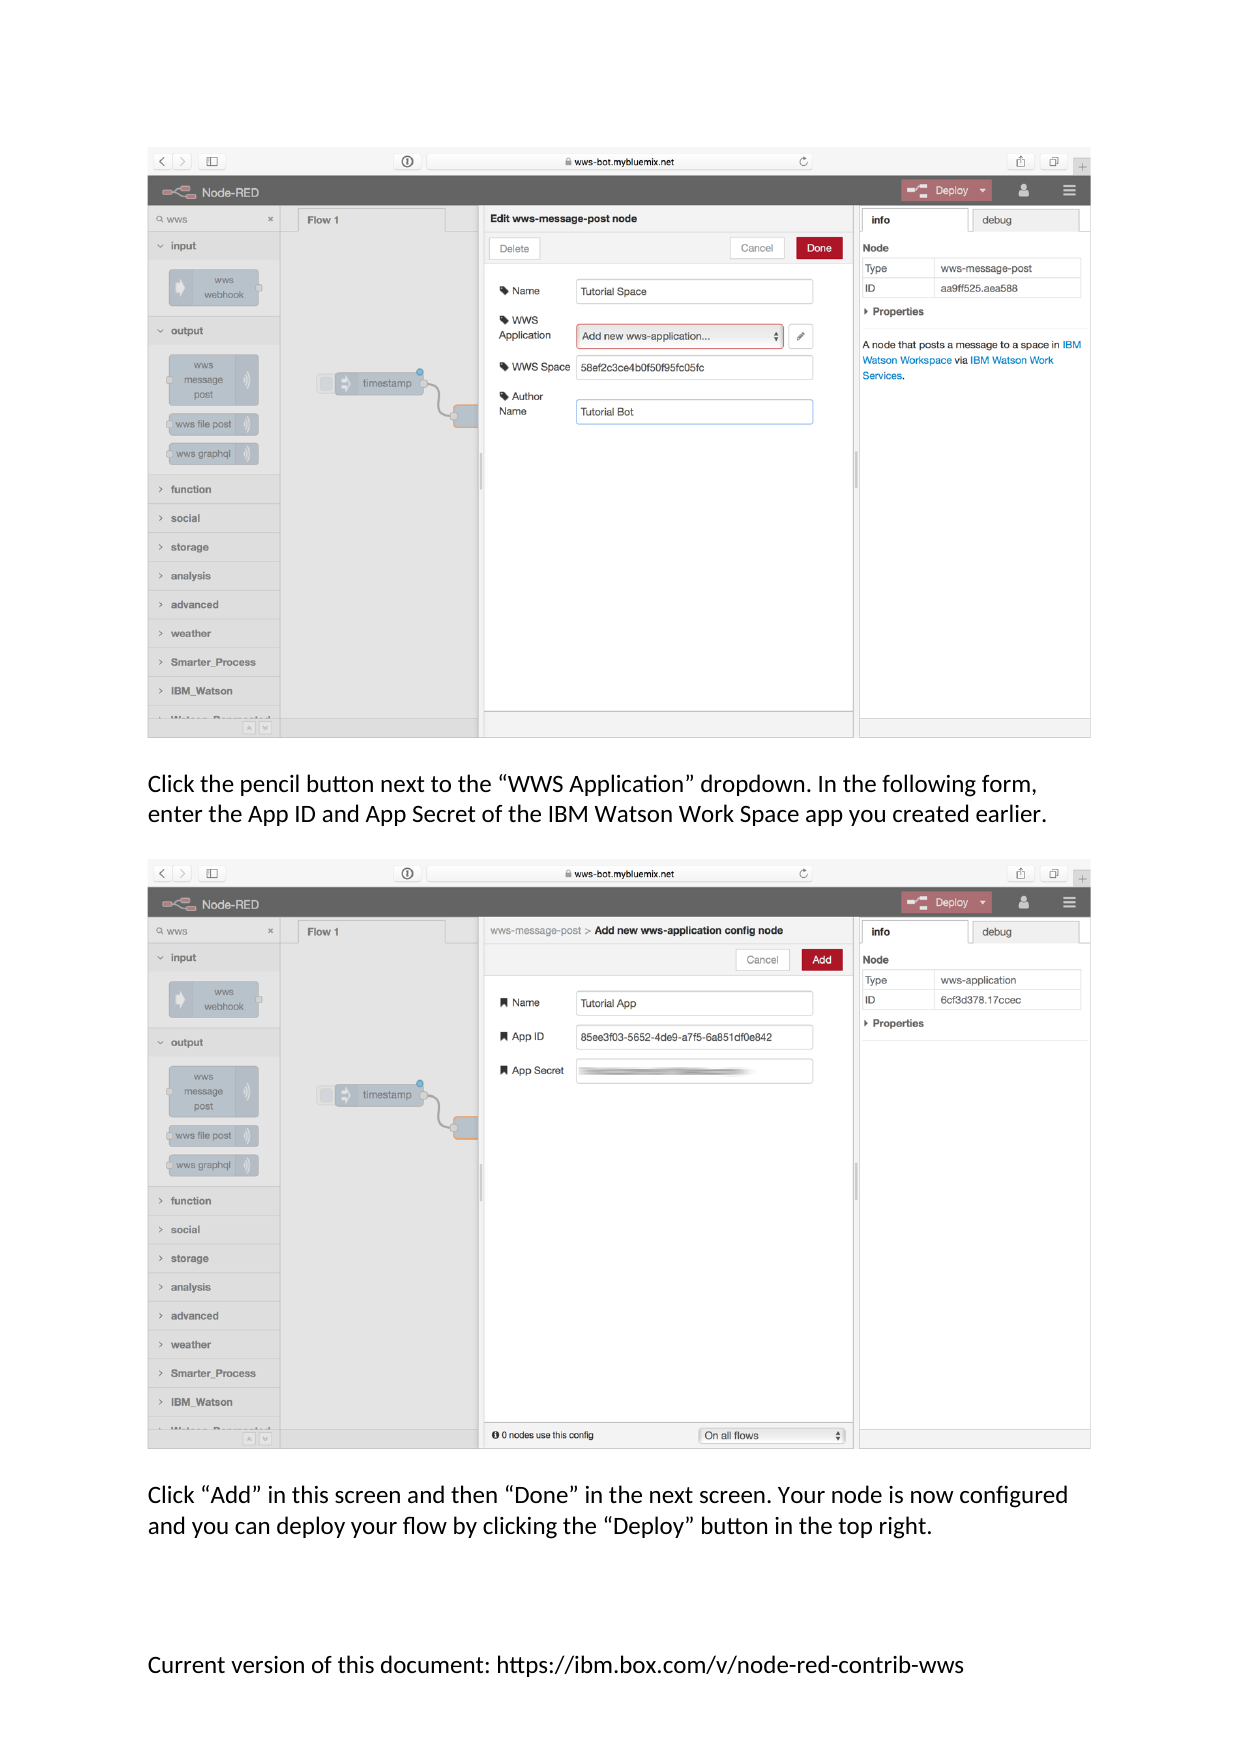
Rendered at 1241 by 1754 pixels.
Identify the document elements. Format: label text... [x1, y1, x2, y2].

text Click the pencil button next to the “WWS Application” dropdown. In the following form, enter the App ID and App Secret of the IBM Watson Work Space app you created earlier. [148, 768, 1093, 829]
text Click “Add” in this screen and then “Done” in the next screen. Your node is now configured and you can deploy your flow by clicking the “Deploy” button in the top right. [148, 1479, 1093, 1541]
picture [147, 147, 1091, 738]
picture [147, 859, 1091, 1449]
